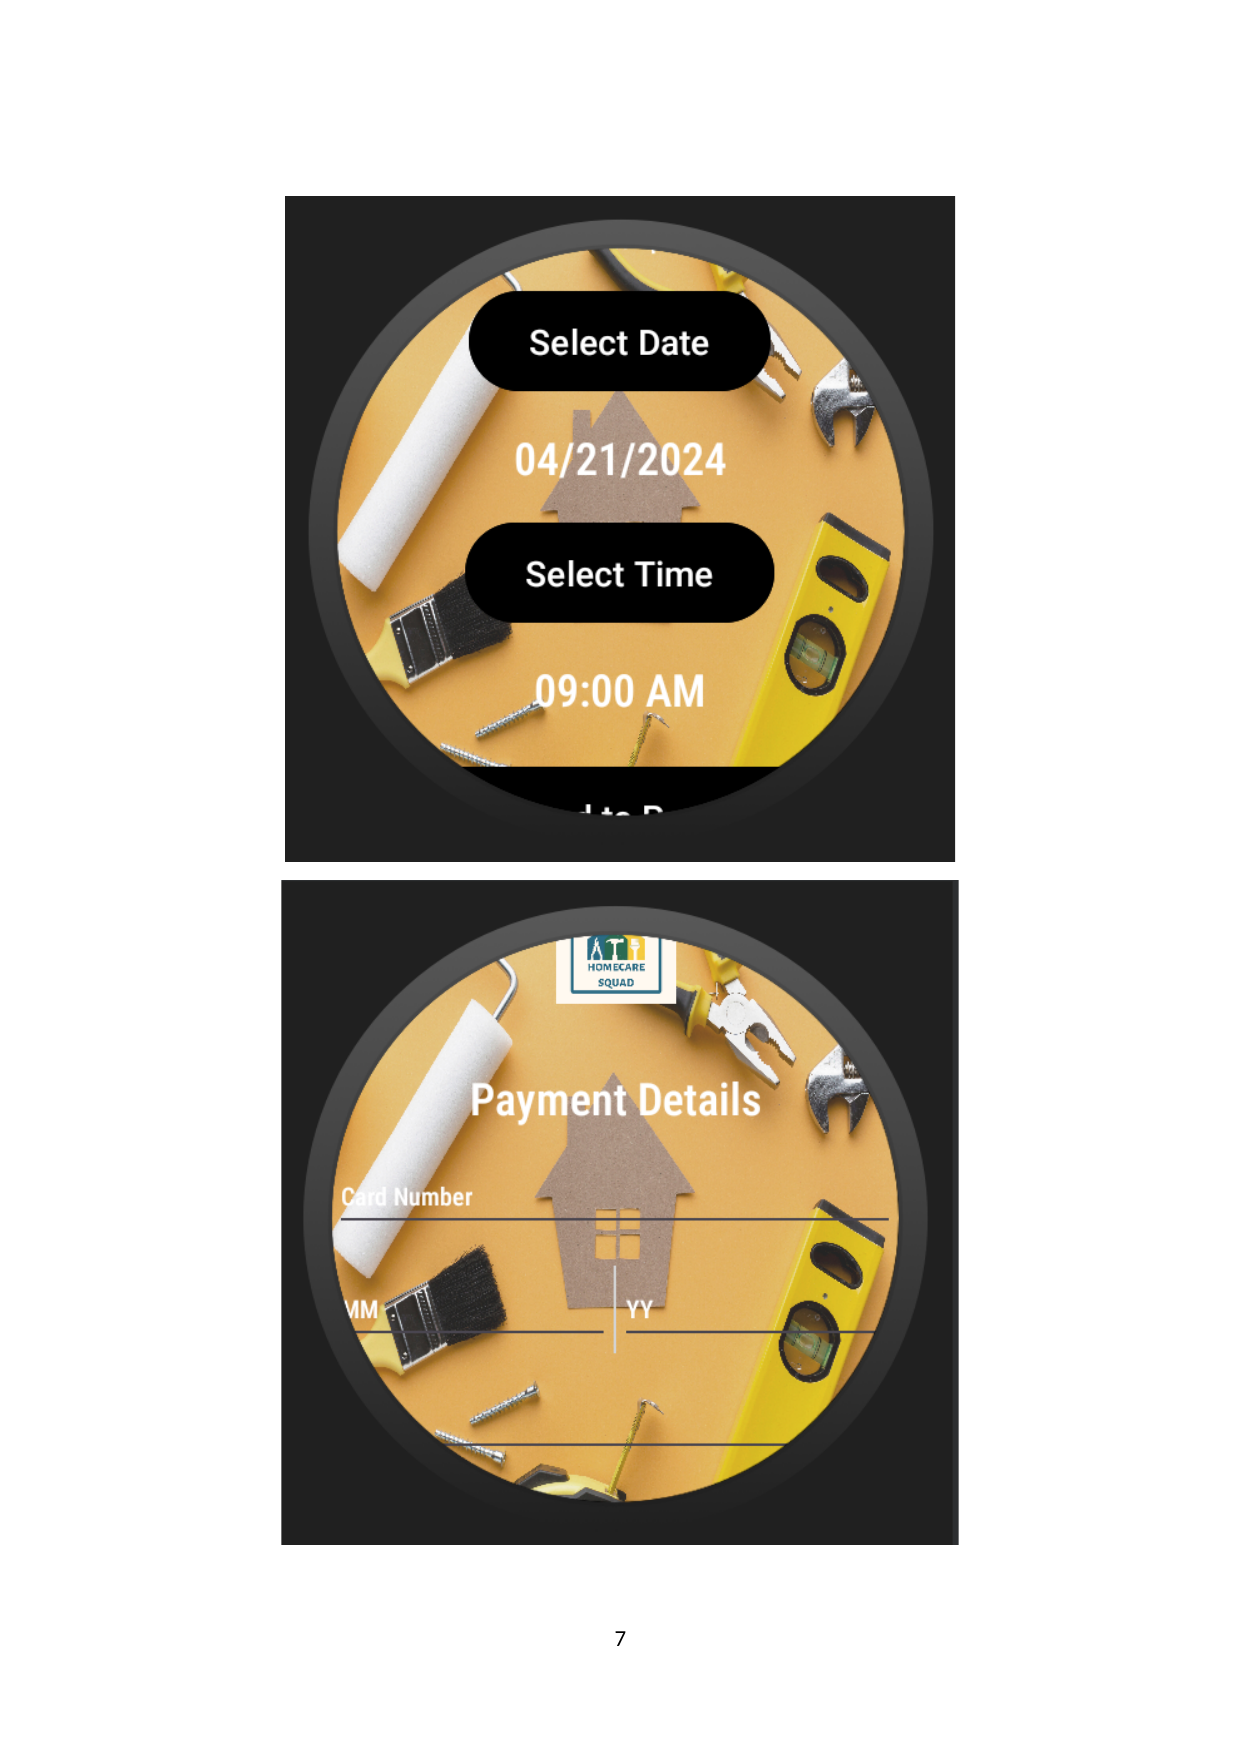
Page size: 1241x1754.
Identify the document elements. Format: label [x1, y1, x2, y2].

picture [281, 880, 959, 1545]
picture [285, 196, 955, 862]
